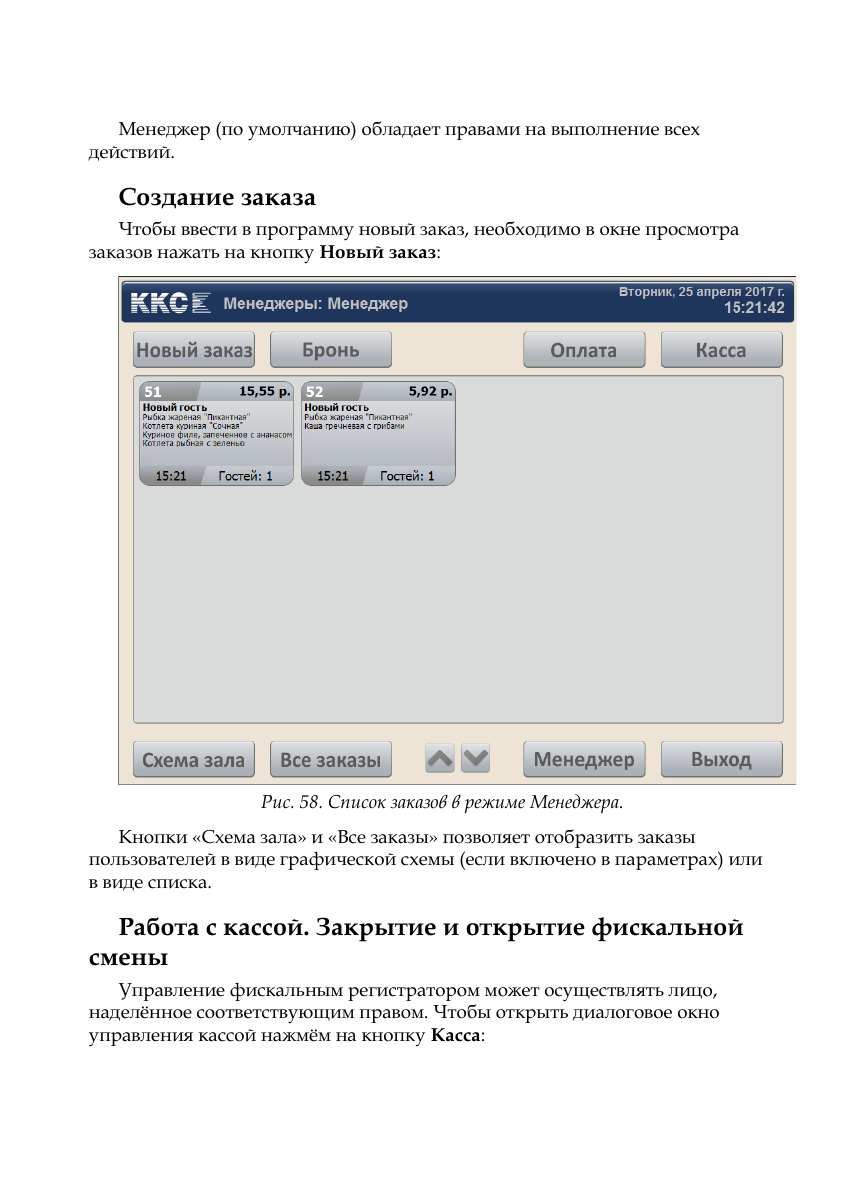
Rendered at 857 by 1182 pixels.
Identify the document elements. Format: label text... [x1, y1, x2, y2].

picture [118, 276, 797, 785]
text Кнопки «Схема зала» и «Все заказы» позволяет отобразить заказы пользователей в виде графической схемы (если включено в параметрах) или в виде списка. [89, 826, 768, 894]
text Рис. 58. Список заказов в режиме Менеджера. [89, 791, 768, 813]
text Чтобы ввести в программу новый заказ, необходимо в окне просмотра заказов нажать на кнопку Новый заказ: [89, 218, 768, 264]
subtitle Создание заказа [89, 182, 768, 212]
subtitle Работа с кассой. Закрытие и открытие фискальной смены [89, 912, 768, 973]
text Управление фискальным регистратором может осуществлять лицо, наделённое соответствующим правом. Чтобы открыть диалоговое окно управления кассой нажмём на кнопку Касса: [89, 979, 768, 1047]
text Менеджер (по умолчанию) обладает правами на выполнение всех действий. [89, 118, 768, 163]
